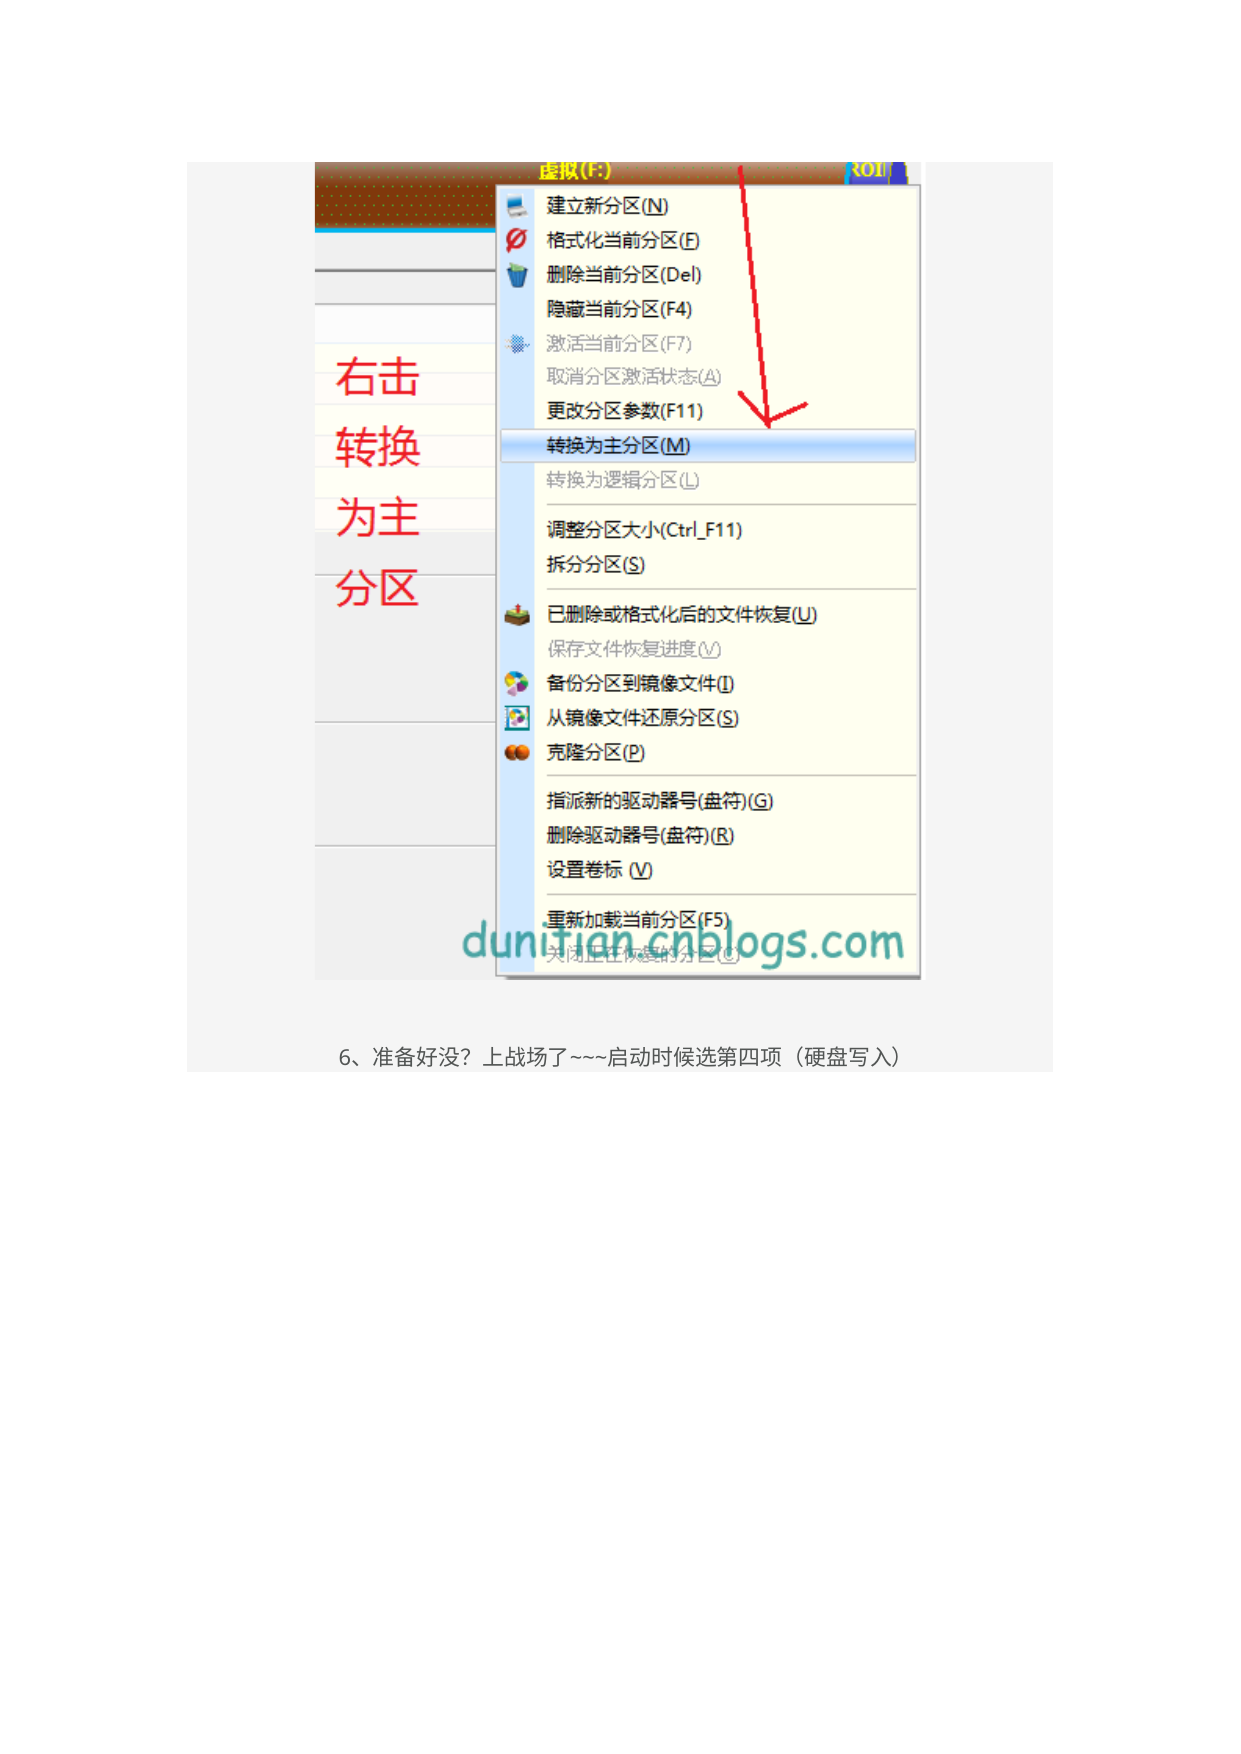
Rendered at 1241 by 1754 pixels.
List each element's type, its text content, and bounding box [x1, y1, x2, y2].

text 6、准备好没？上战场了~~~启动时候选第四项（硬盘写入） [187, 1039, 1053, 1072]
picture [314, 162, 926, 980]
